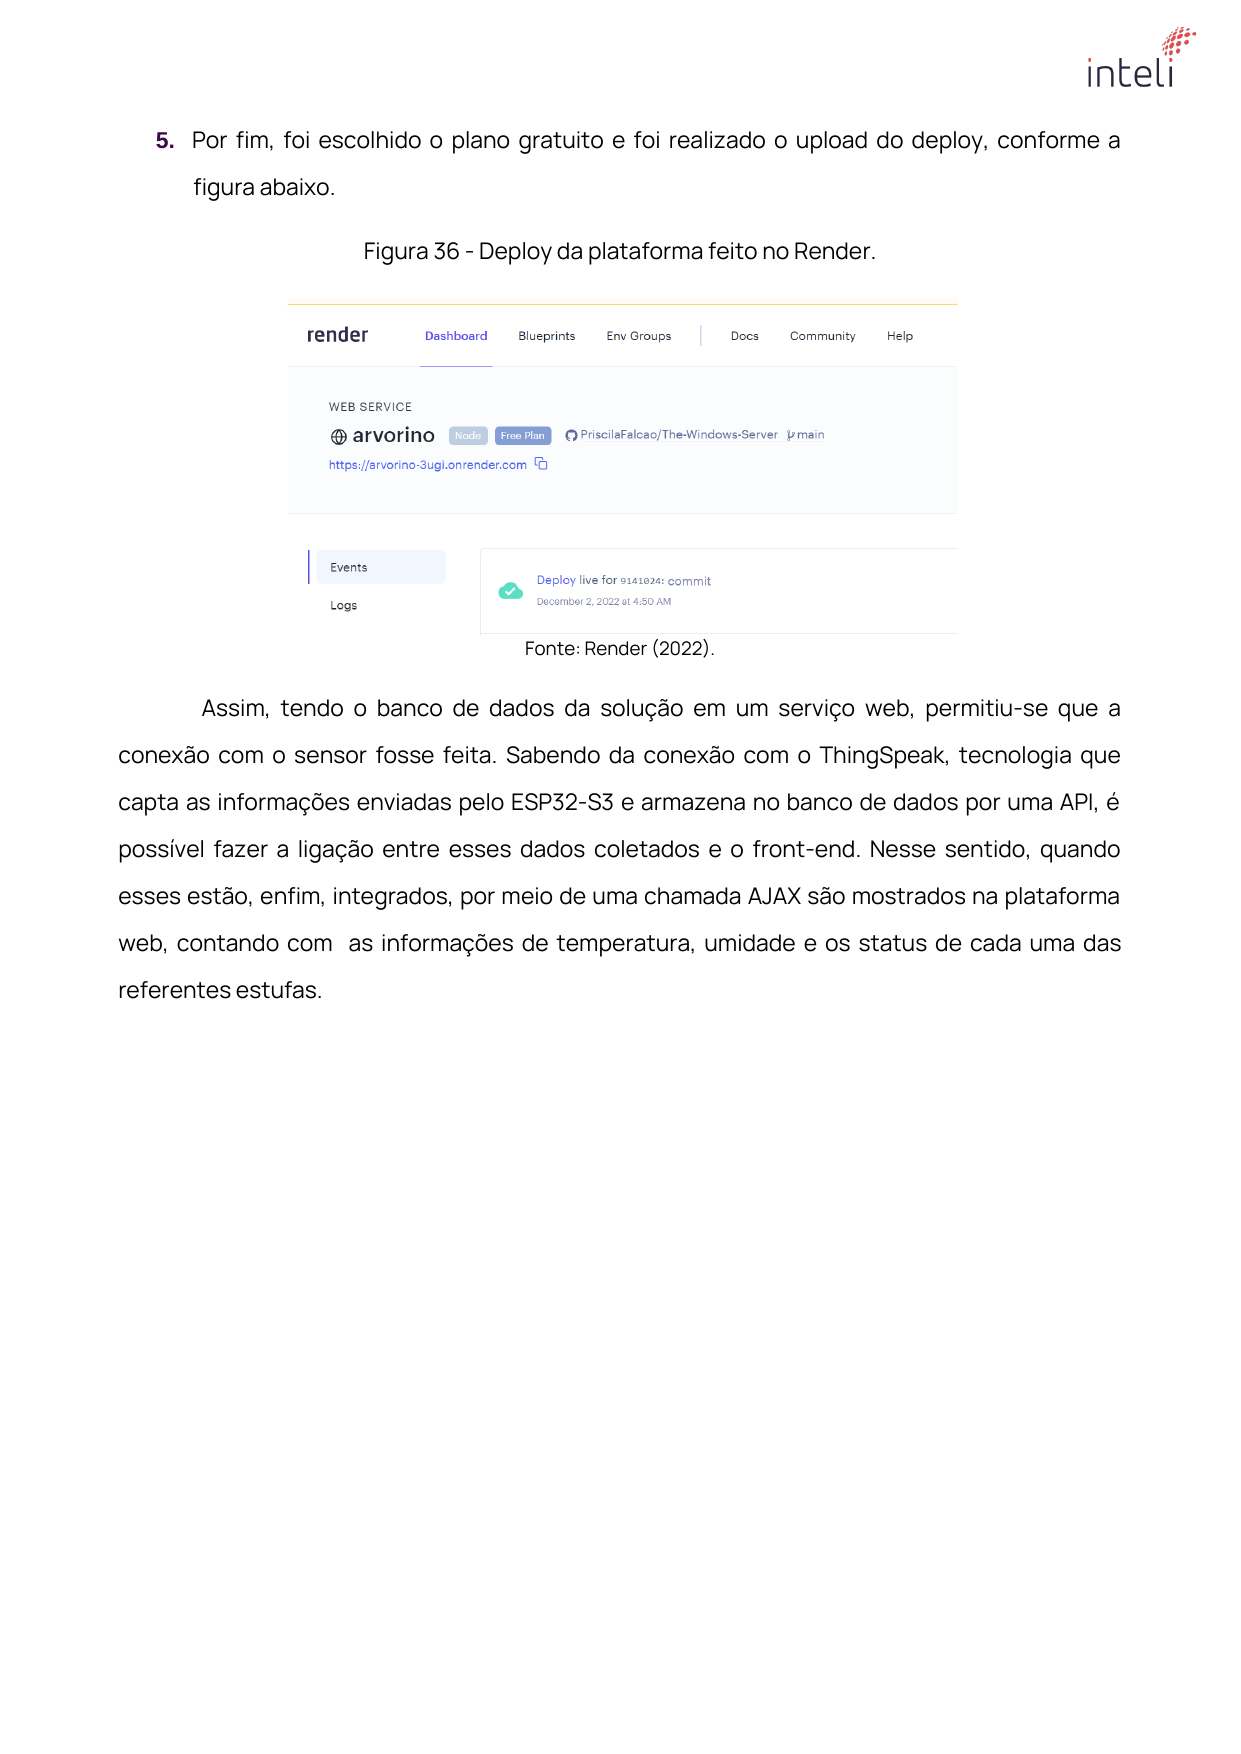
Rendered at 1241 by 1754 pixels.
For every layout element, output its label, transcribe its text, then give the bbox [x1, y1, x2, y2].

text Figura 36 - Deploy da plataforma feito no Render. [118, 234, 1122, 266]
text Fonte: Render (2022). [118, 635, 1122, 661]
picture [287, 298, 958, 636]
picture [1088, 27, 1197, 87]
text Assim, tendo o banco de dados da solução em um serviço web, permitiu-se que a conexão com o sensor fosse feita. Sabendo da conexão com o ThingSpeak, tecnologia que capta as informações enviadas pelo ESP32-S3 e armazena no banco de dados por uma API, é possível fazer a ligação entre esses dados coletados e o front-end. Nesse sentido, quando esses estão, enfim, integrados, por meio de uma chamada AJAX são mostrados na plataforma web, contando com as informações de temperatura, umidade e os status de cada uma das referentes estufas. [118, 692, 1122, 1005]
list Por fim, foi escolhido o plano gratuito e foi realizado o upload do deploy, conforme a figura abaixo. [156, 124, 1122, 202]
